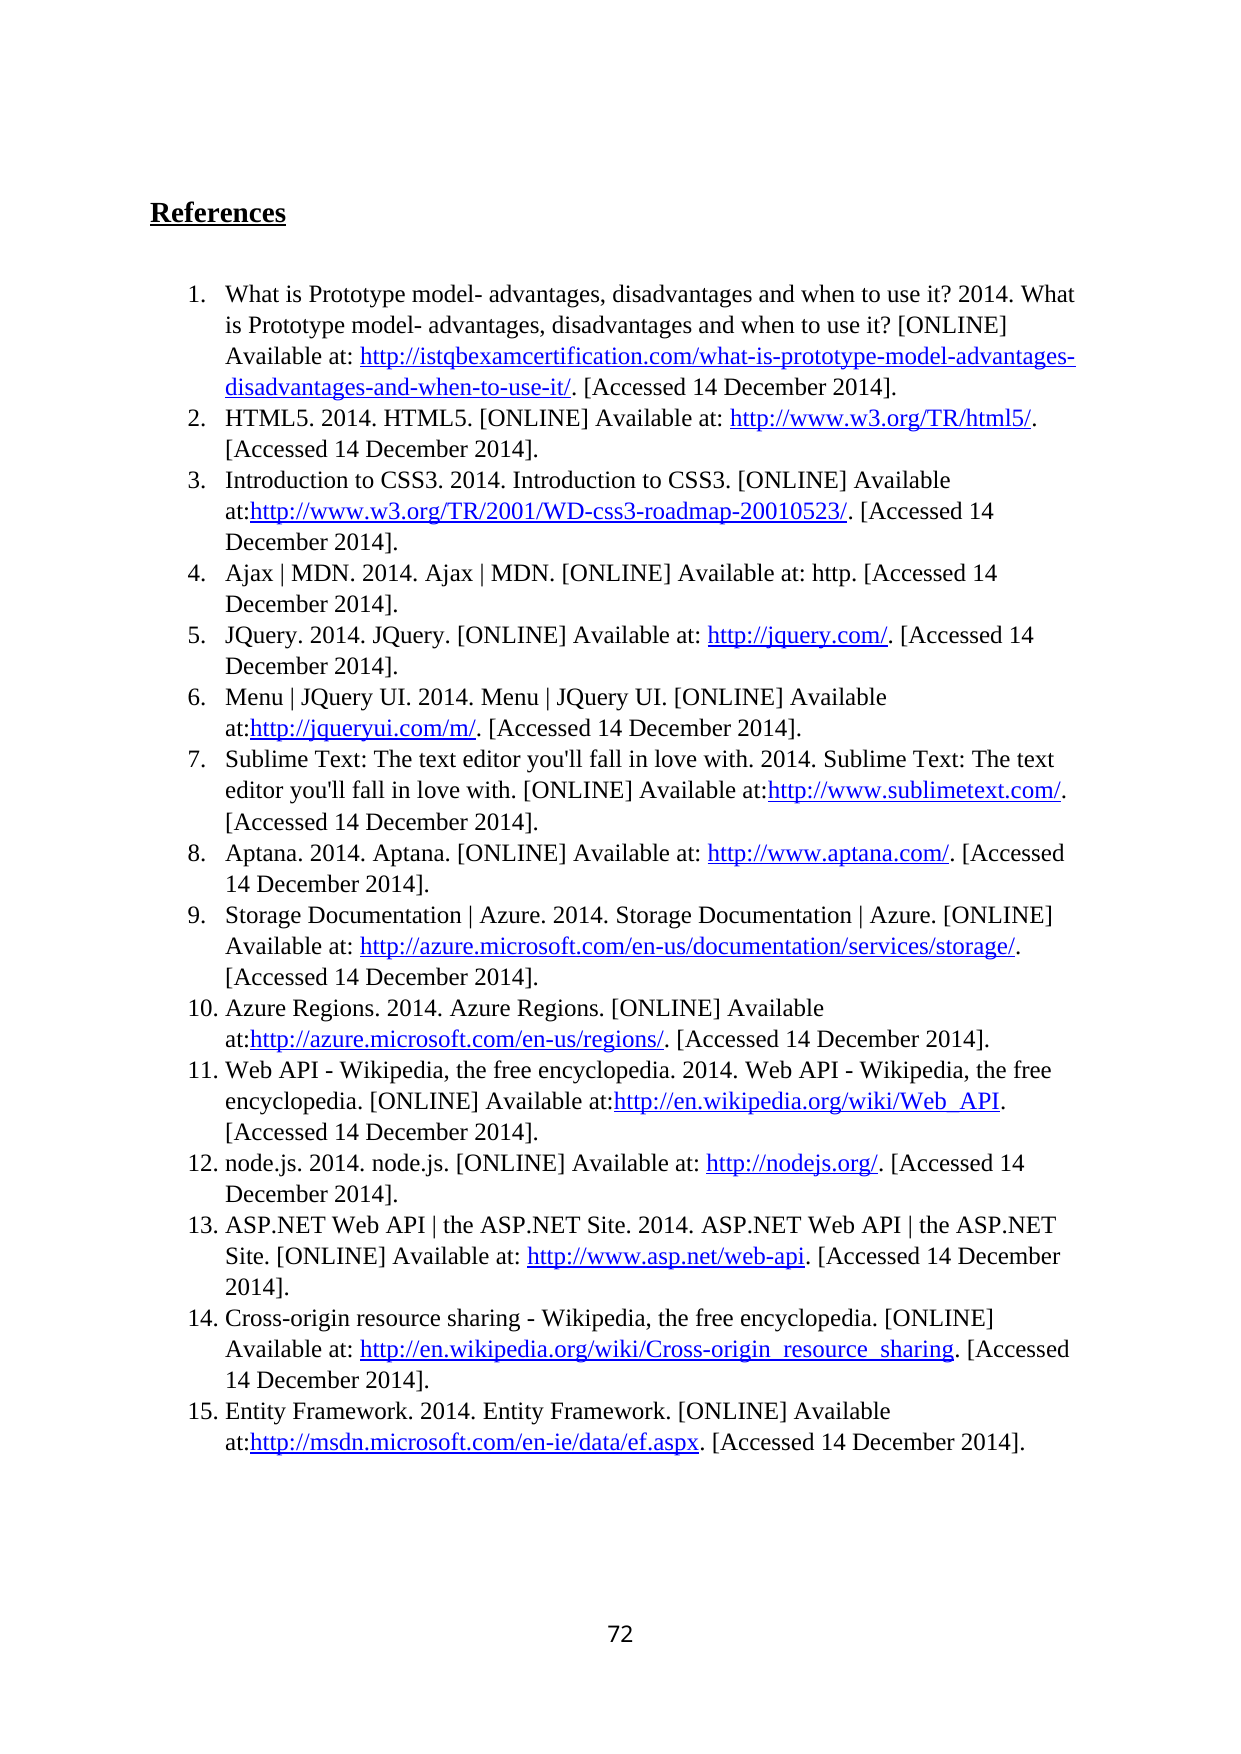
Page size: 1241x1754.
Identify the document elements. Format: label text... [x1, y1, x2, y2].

list Menu | JQuery UI. 2014. Menu | JQuery UI. [ONLINE] Available at:http://jqueryui.com/m/. [Accessed 14 December 2014]. [187, 682, 1090, 742]
list node.js. 2014. node.js. [ONLINE] Available at: http://nodejs.org/. [Accessed 14 December 2014]. [187, 1148, 1090, 1208]
list Sublime Text: The text editor you'll fall in love with. 2014. Sublime Text: The text editor you'll fall in love with. [ONLINE] Available at:http://www.sublimetext.com/. [Accessed 14 December 2014]. [187, 744, 1090, 835]
list Web API - Wikipedia, the free encyclopedia. 2014. Web API - Wikipedia, the free encyclopedia. [ONLINE] Available at:http://en.wikipedia.org/wiki/Web_API. [Accessed 14 December 2014]. [187, 1055, 1090, 1146]
subtitle References [150, 195, 1090, 229]
list Ajax | MDN. 2014. Ajax | MDN. [ONLINE] Available at: http. [Accessed 14 December 2014]. [187, 558, 1090, 618]
list Introduction to CSS3. 2014. Introduction to CSS3. [ONLINE] Available at:http://www.w3.org/TR/2001/WD-css3-roadmap-20010523/. [Accessed 14 December 2014]. [187, 465, 1090, 556]
list Aptana. 2014. Aptana. [ONLINE] Available at: http://www.aptana.com/. [Accessed 14 December 2014]. [187, 838, 1090, 897]
list Azure Regions. 2014. Azure Regions. [ONLINE] Available at:http://azure.microsoft.com/en-us/regions/. [Accessed 14 December 2014]. [187, 993, 1090, 1053]
list Entity Framework. 2014. Entity Framework. [ONLINE] Available at:http://msdn.microsoft.com/en-ie/data/ef.aspx. [Accessed 14 December 2014]. [187, 1396, 1090, 1456]
list ASP.NET Web API | the ASP.NET Site. 2014. ASP.NET Web API | the ASP.NET Site. [ONLINE] Available at: http://www.asp.net/web-api. [Accessed 14 December 2014]. [187, 1210, 1090, 1301]
list What is Prototype model- advantages, disadvantages and when to use it? 2014. What is Prototype model- advantages, disadvantages and when to use it? [ONLINE] Available at: http://istqbexamcertification.com/what-is-prototype-model-advantages-disadvantages-and-when-to-use-it/. [Accessed 14 December 2014]. [187, 279, 1090, 401]
list JQuery. 2014. JQuery. [ONLINE] Available at: http://jquery.com/. [Accessed 14 December 2014]. [187, 620, 1090, 680]
list HTML5. 2014. HTML5. [ONLINE] Available at: http://www.w3.org/TR/html5/. [Accessed 14 December 2014]. [187, 403, 1090, 463]
list Cross-origin resource sharing - Wikipedia, the free encyclopedia. [ONLINE] Available at: http://en.wikipedia.org/wiki/Cross-origin_resource_sharing. [Accessed 14 December 2014]. [187, 1303, 1090, 1394]
list Storage Documentation | Azure. 2014. Storage Documentation | Azure. [ONLINE] Available at: http://azure.microsoft.com/en-us/documentation/services/storage/. [Accessed 14 December 2014]. [187, 900, 1090, 991]
